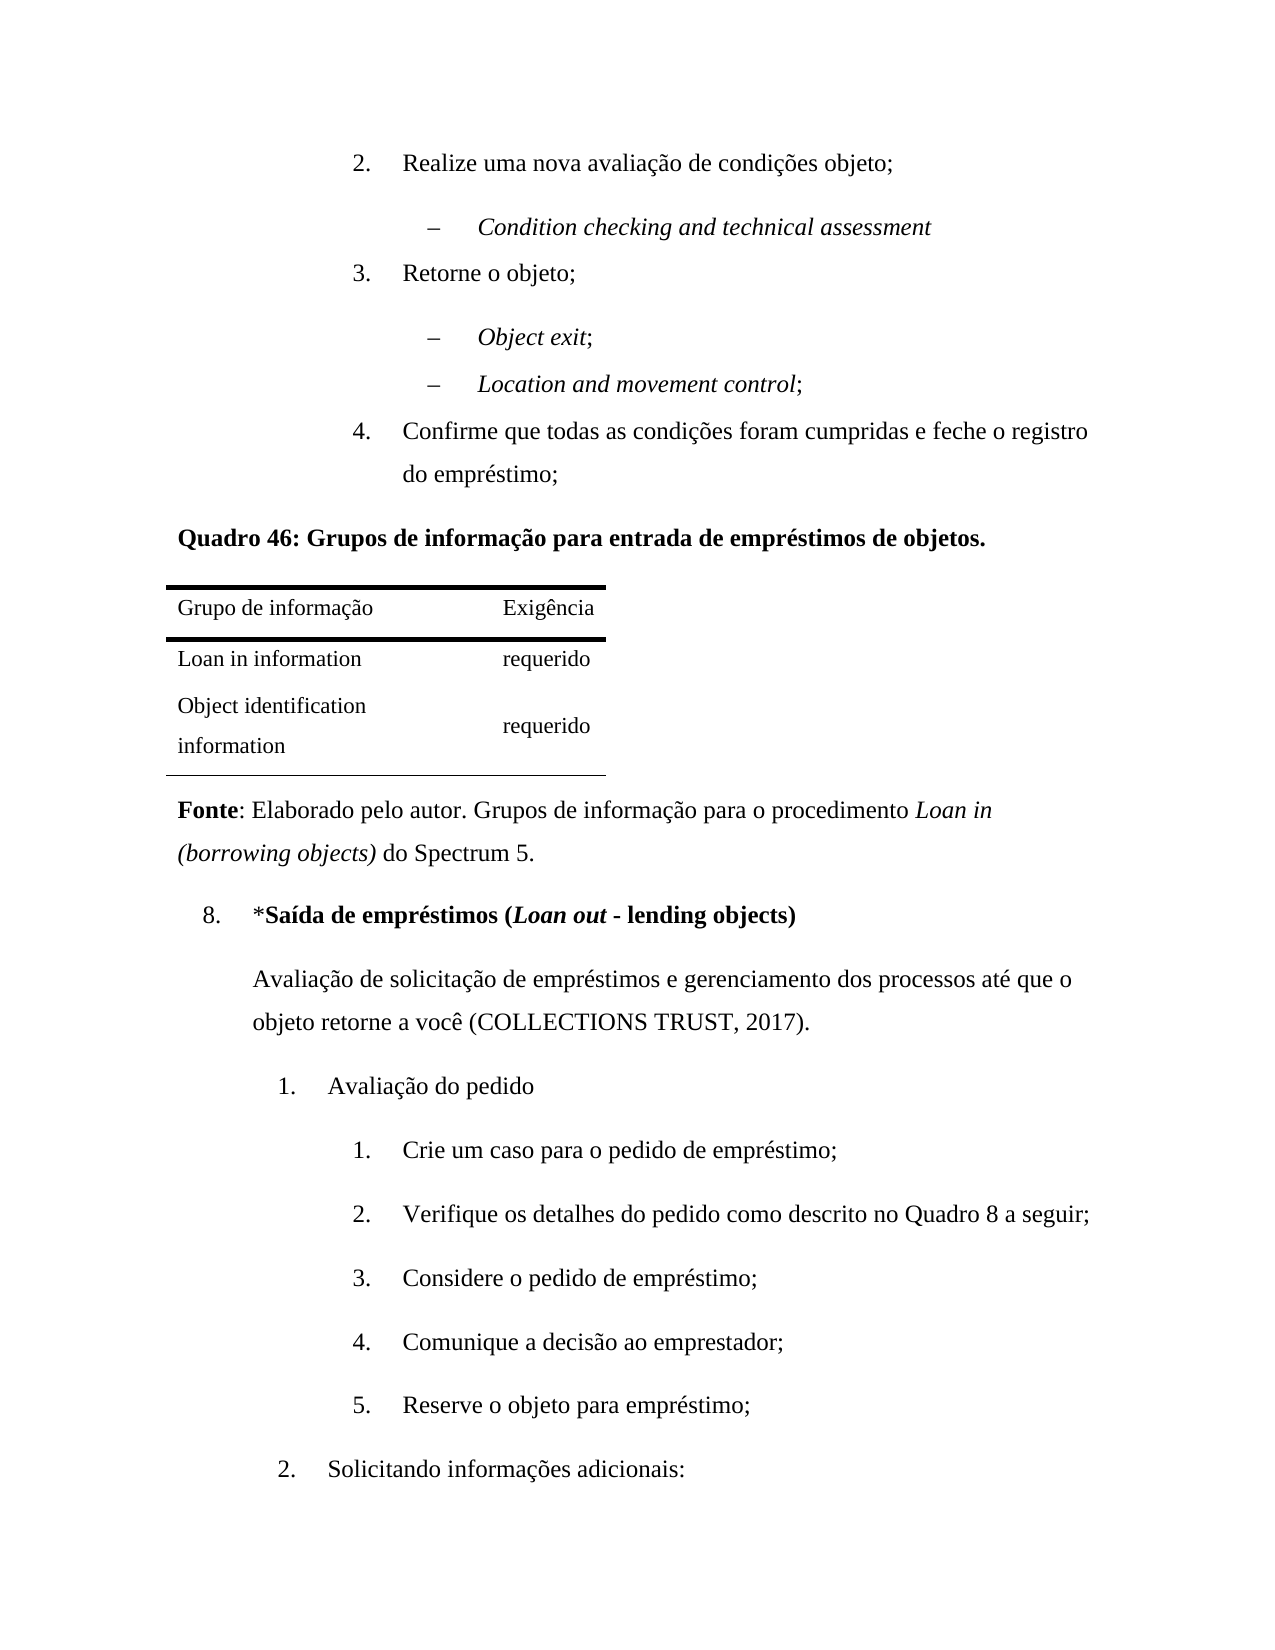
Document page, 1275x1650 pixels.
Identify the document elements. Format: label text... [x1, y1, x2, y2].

list Verifique os detalhes do pedido como descrito no Quadro 8 a seguir; [352, 1199, 1098, 1227]
list Crie um caso para o pedido de empréstimo; [352, 1135, 1098, 1163]
list Considere o pedido de empréstimo; [352, 1263, 1098, 1291]
list Object exit; [427, 322, 1098, 351]
list Reserve o objeto para empréstimo; [352, 1391, 1098, 1419]
list Comunique a decisão ao emprestador; [352, 1327, 1098, 1355]
list Location and movement control; [427, 369, 1098, 398]
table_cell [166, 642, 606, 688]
text Fonte: Elaborado pelo autor. Grupos de informação para o procedimento Loan in (borrowing objects) do Spectrum 5. [177, 795, 1098, 867]
list Realize uma nova avaliação de condições objeto; [352, 148, 1098, 176]
list Avaliação do pedido [277, 1071, 1098, 1099]
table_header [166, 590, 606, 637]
text Quadro 46: Grupos de informação para entrada de empréstimos de objetos. [177, 523, 1098, 552]
list Condition checking and technical assessment [427, 212, 1098, 240]
list Solicitando informações adicionais: [277, 1454, 1098, 1483]
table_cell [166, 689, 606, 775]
list *Saída de empréstimos (Loan out - lending objects) [202, 900, 1098, 928]
list Confirme que todas as condições foram cumpridas e feche o registro do empréstimo; [352, 416, 1098, 488]
list Avaliação de solicitação de empréstimos e gerenciamento dos processos até que o objeto retorne a você (COLLECTIONS TRUST, 2017). [202, 964, 1098, 1036]
list Retorne o objeto; [352, 258, 1098, 287]
